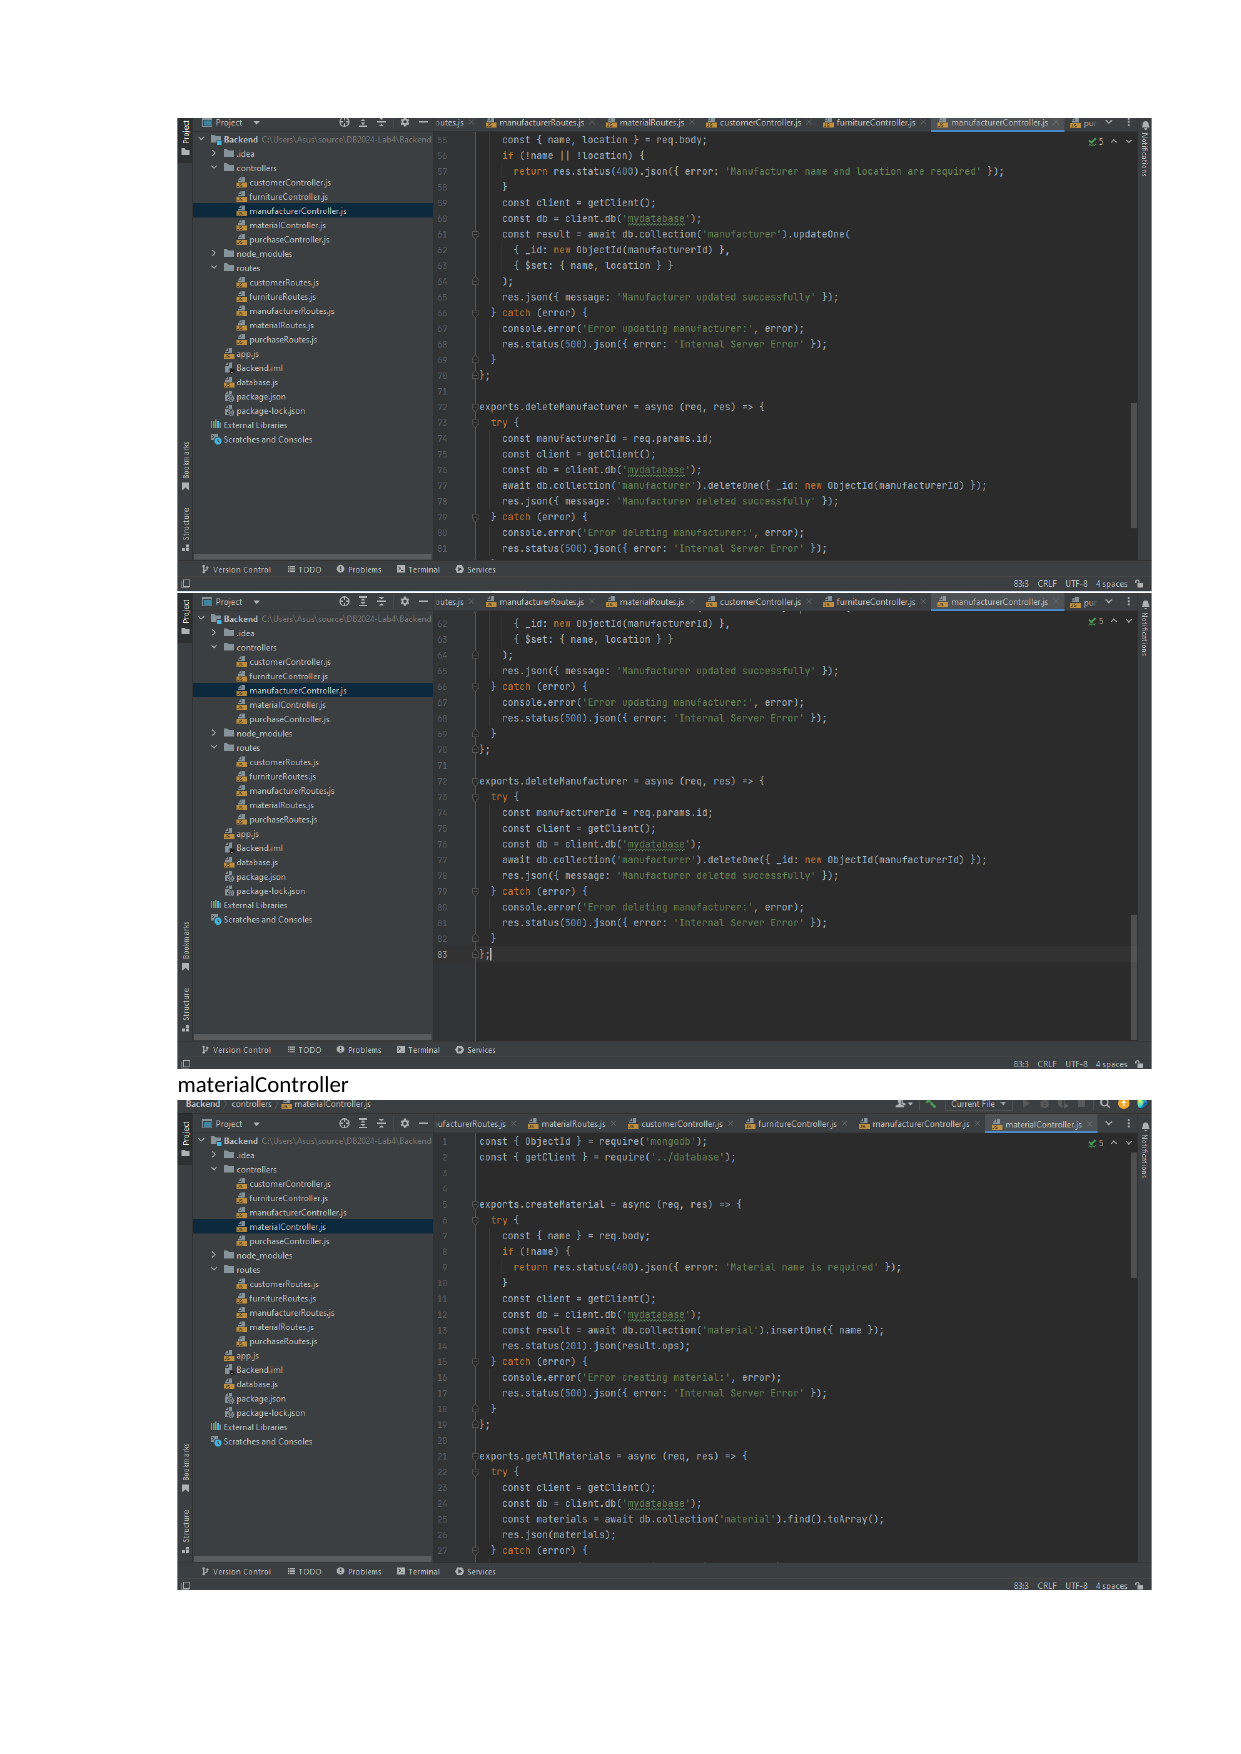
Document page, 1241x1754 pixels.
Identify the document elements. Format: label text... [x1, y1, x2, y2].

text materialController [177, 1071, 1152, 1098]
picture [177, 1100, 1152, 1590]
picture [177, 118, 1152, 592]
picture [177, 593, 1152, 1069]
